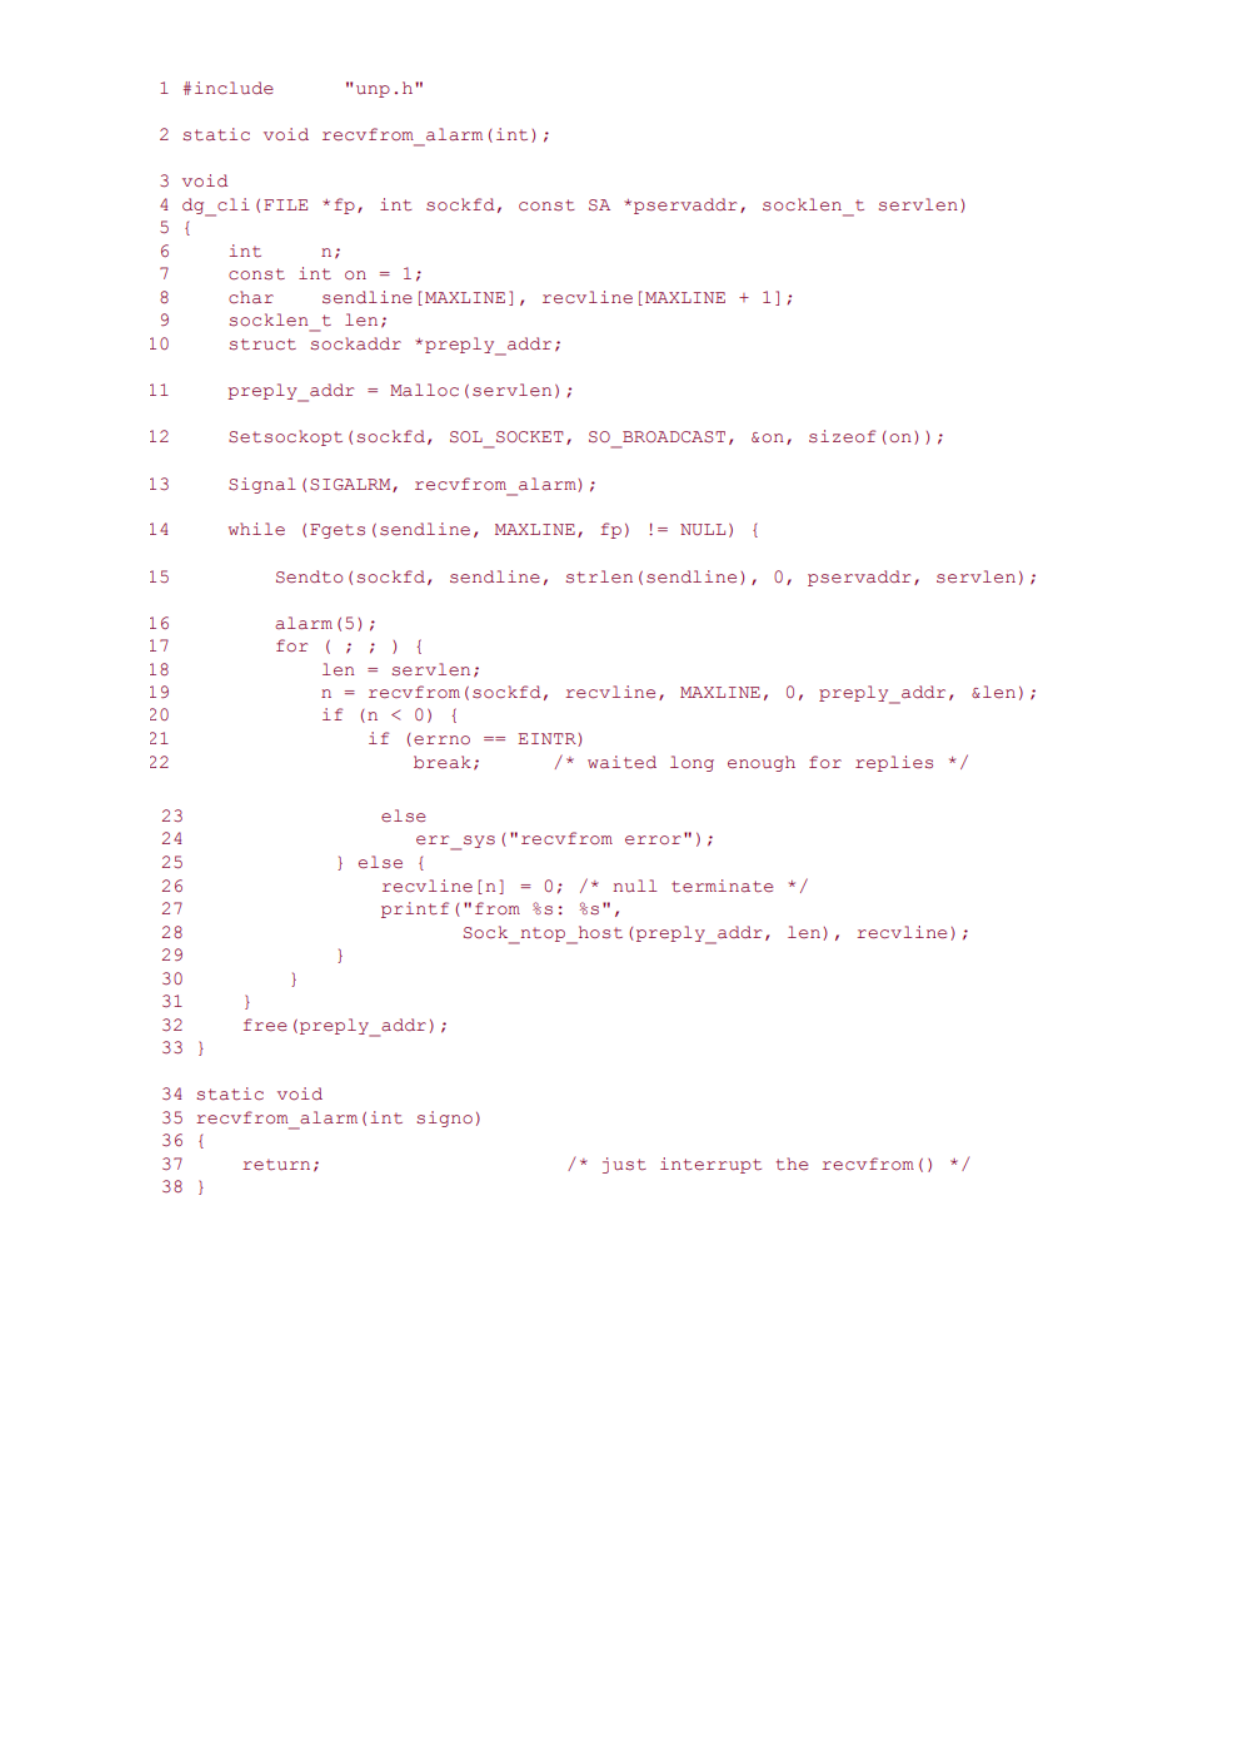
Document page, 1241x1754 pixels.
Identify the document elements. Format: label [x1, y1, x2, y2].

picture [150, 75, 1052, 782]
picture [150, 783, 979, 1200]
